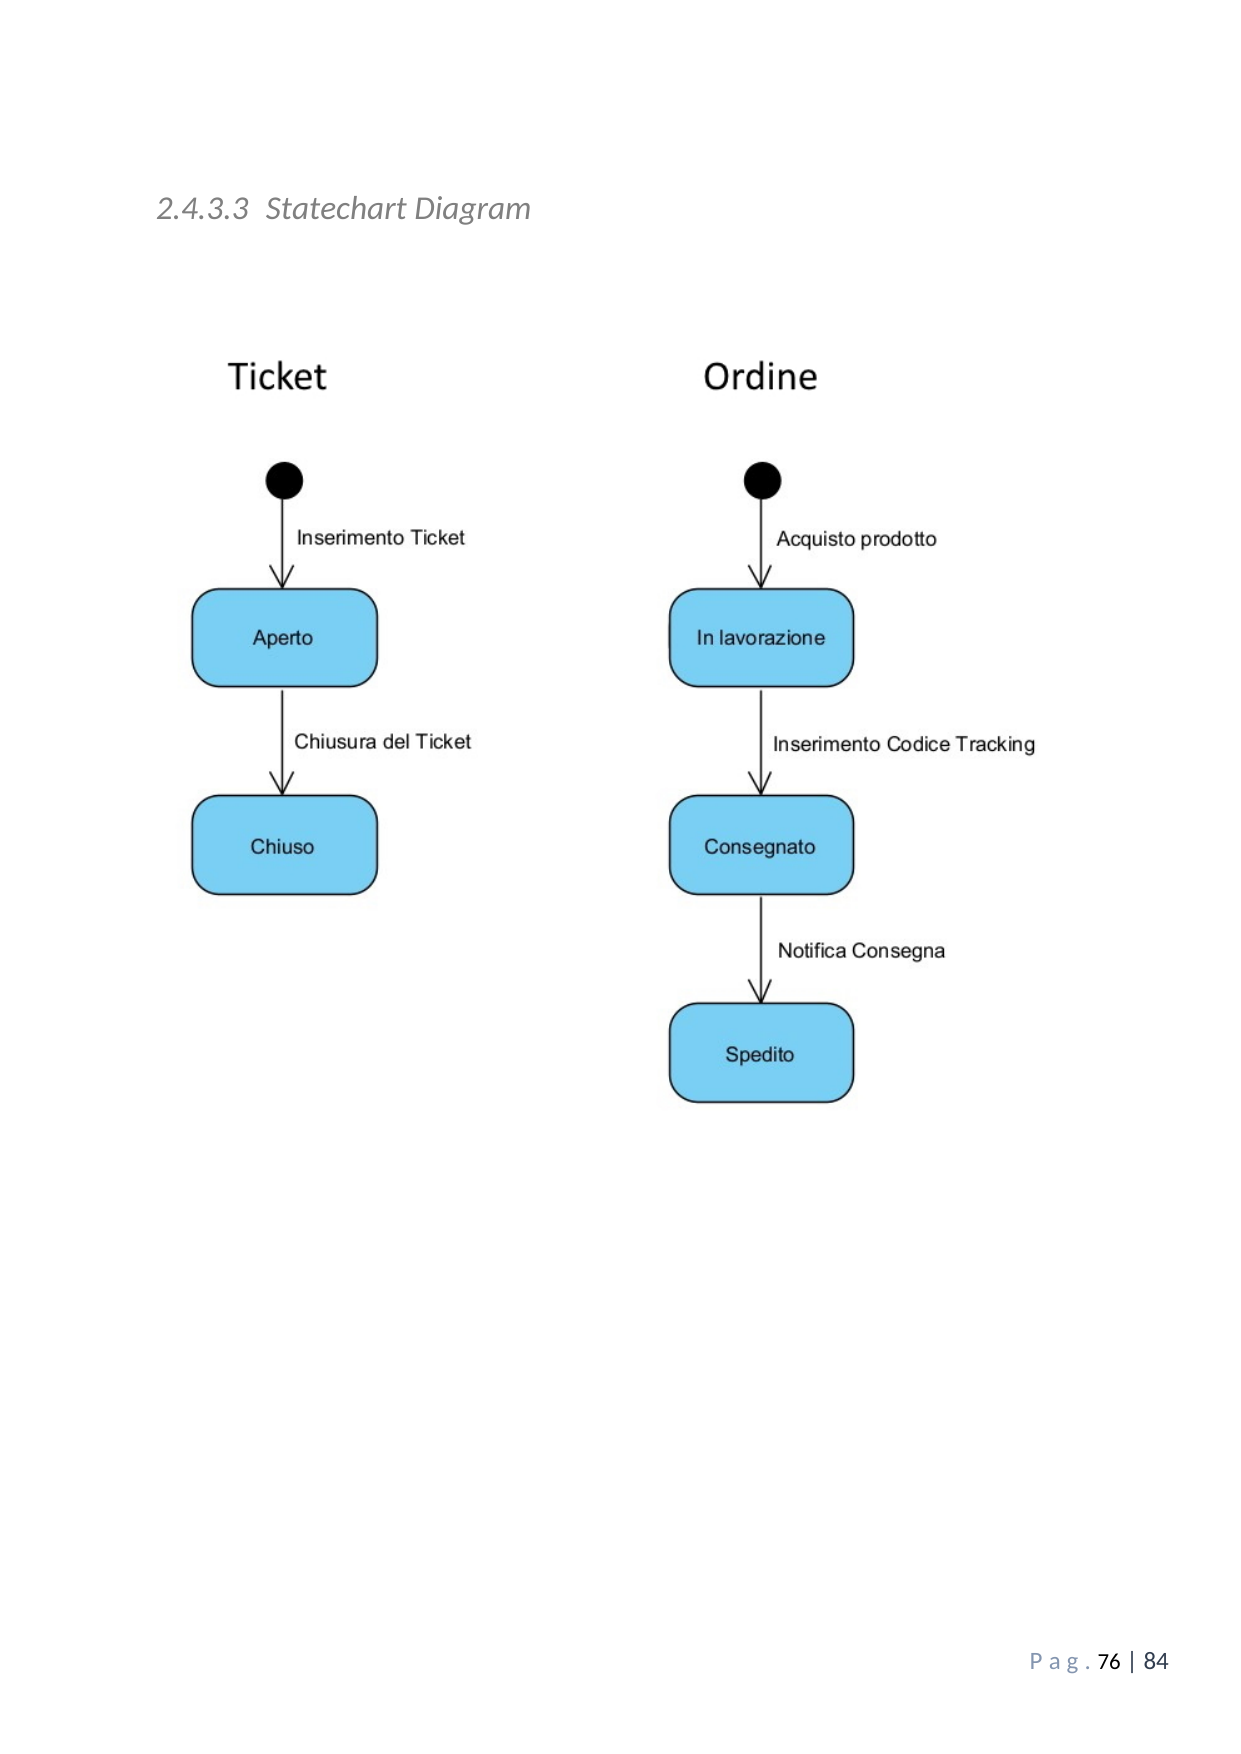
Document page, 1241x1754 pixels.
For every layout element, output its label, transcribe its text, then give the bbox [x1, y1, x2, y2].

picture [118, 268, 1058, 1158]
subtitle Statechart Diagram [156, 187, 1122, 228]
